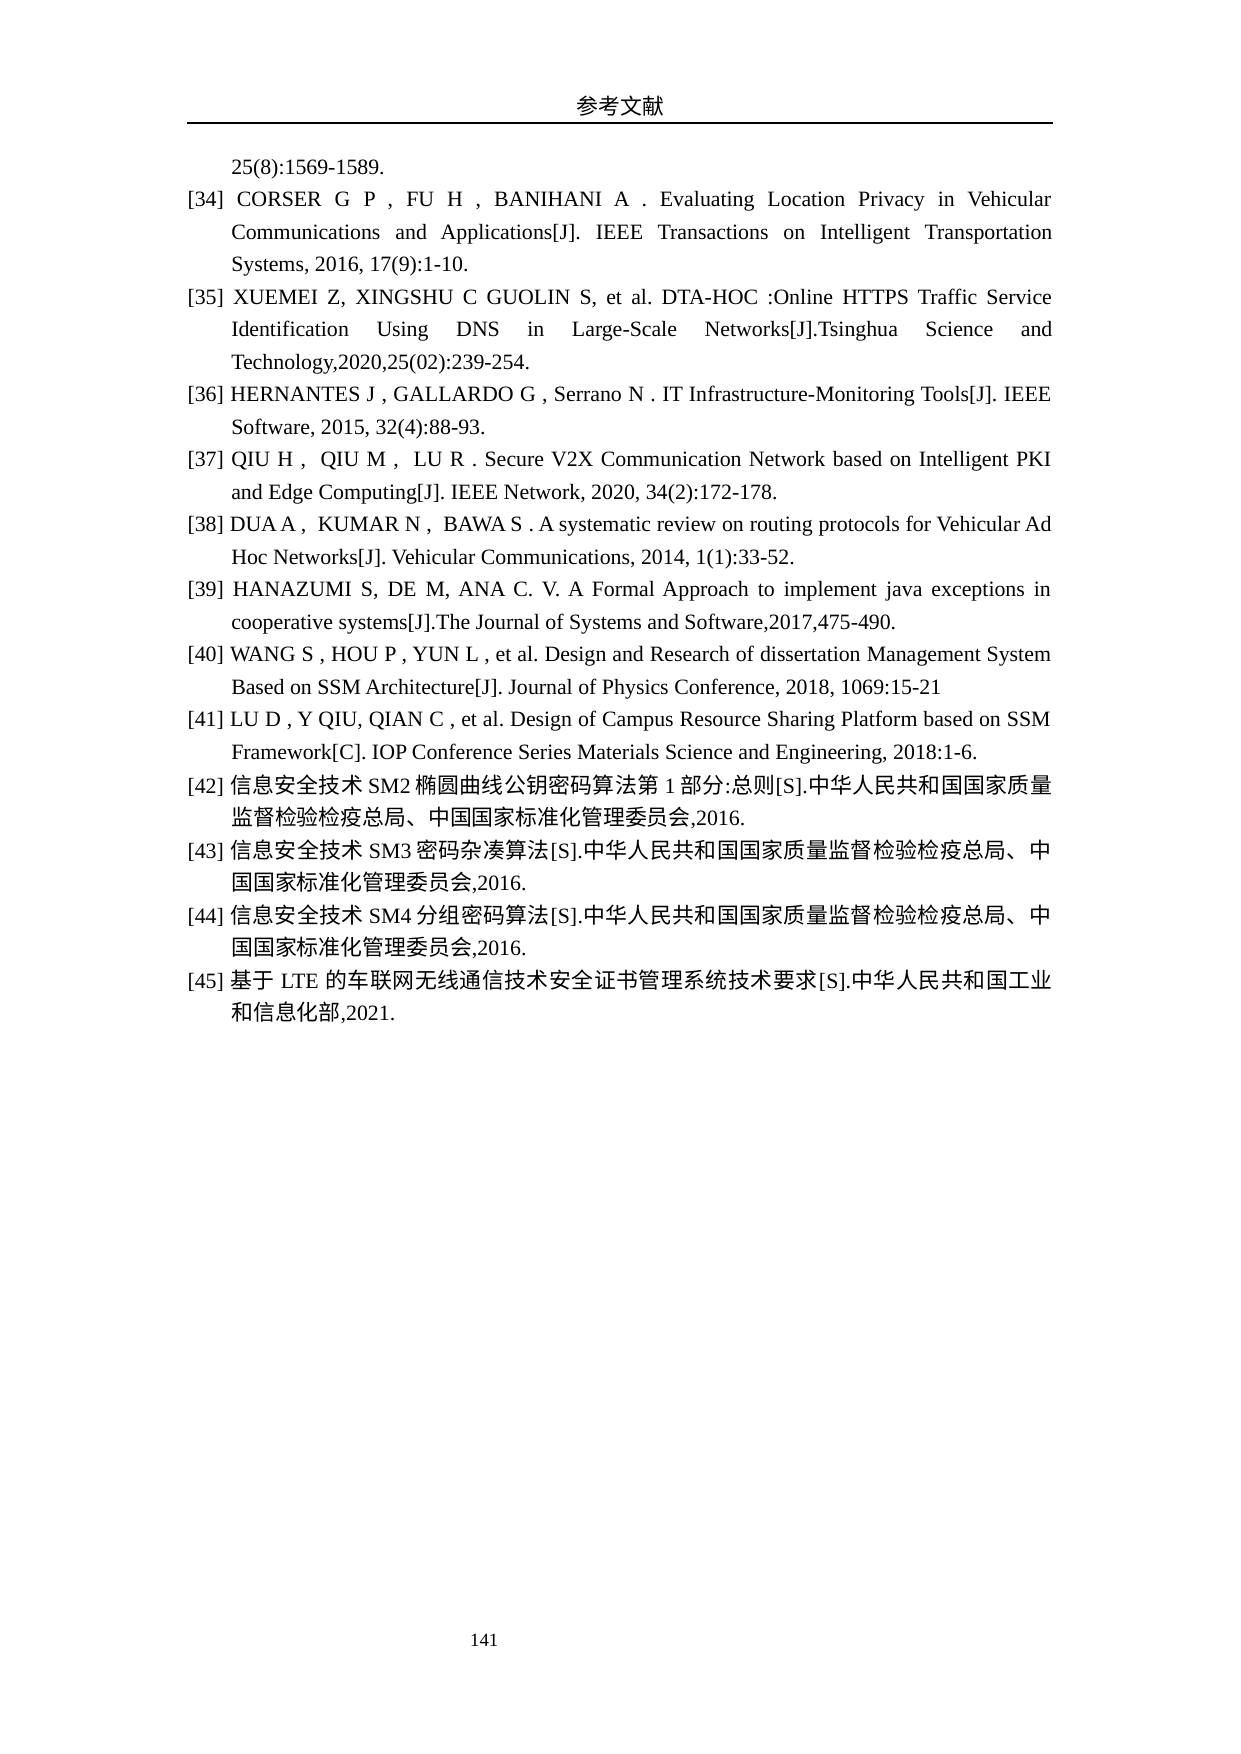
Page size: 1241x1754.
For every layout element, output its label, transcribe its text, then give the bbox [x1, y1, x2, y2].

text [35] XUEMEI Z, XINGSHU C GUOLIN S, et al. DTA-HOC :Online HTTPS Traffic Service Identification Using DNS in Large-Scale Networks[J].Tsinghua Science and Technology,2020,25(02):239-254. [187, 280, 1053, 377]
text [39] HANAZUMI S, DE M, ANA C. V. A Formal Approach to implement java exceptions in cooperative systems[J].The Journal of Systems and Software,2017,475-490. [187, 572, 1053, 637]
text [40] WANG S , HOU P , YUN L , et al. Design and Research of dissertation Management System Based on SSM Architecture[J]. Journal of Physics Conference, 2018, 1069:15-21 [187, 637, 1053, 702]
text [187, 150, 1053, 182]
text [41] LU D , Y QIU, QIAN C , et al. Design of Campus Resource Sharing Platform based on SSM Framework[C]. IOP Conference Series Materials Science and Engineering, 2018:1-6. [187, 702, 1053, 767]
text [45] 基于 LTE 的车联网无线通信技术安全证书管理系统技术要求[S].中华人民共和国工业和信息化部,2021. [187, 962, 1053, 1027]
text [42] 信息安全技术SM2椭圆曲线公钥密码算法第1部分:总则[S].中华人民共和国国家质量监督检验检疫总局、中国国家标准化管理委员会,2016. [187, 767, 1053, 832]
text [36] HERNANTES J , GALLARDO G , Serrano N . IT Infrastructure-Monitoring Tools[J]. IEEE Software, 2015, 32(4):88-93. [187, 377, 1053, 442]
text [43] 信息安全技术SM3密码杂凑算法[S].中华人民共和国国家质量监督检验检疫总局、中国国家标准化管理委员会,2016. [187, 832, 1053, 897]
text [34] CORSER G P , FU H , BANIHANI A . Evaluating Location Privacy in Vehicular Communications and Applications[J]. IEEE Transactions on Intelligent Transportation Systems, 2016, 17(9):1-10. [187, 182, 1053, 280]
text [44] 信息安全技术SM4分组密码算法[S].中华人民共和国国家质量监督检验检疫总局、中国国家标准化管理委员会,2016. [187, 897, 1053, 962]
text [38] DUA A , KUMAR N , BAWA S . A systematic review on routing protocols for Vehicular Ad Hoc Networks[J]. Vehicular Communications, 2014, 1(1):33-52. [187, 507, 1053, 572]
text [37] QIU H , QIU M , LU R . Secure V2X Communication Network based on Intelligent PKI and Edge Computing[J]. IEEE Network, 2020, 34(2):172-178. [187, 442, 1053, 507]
